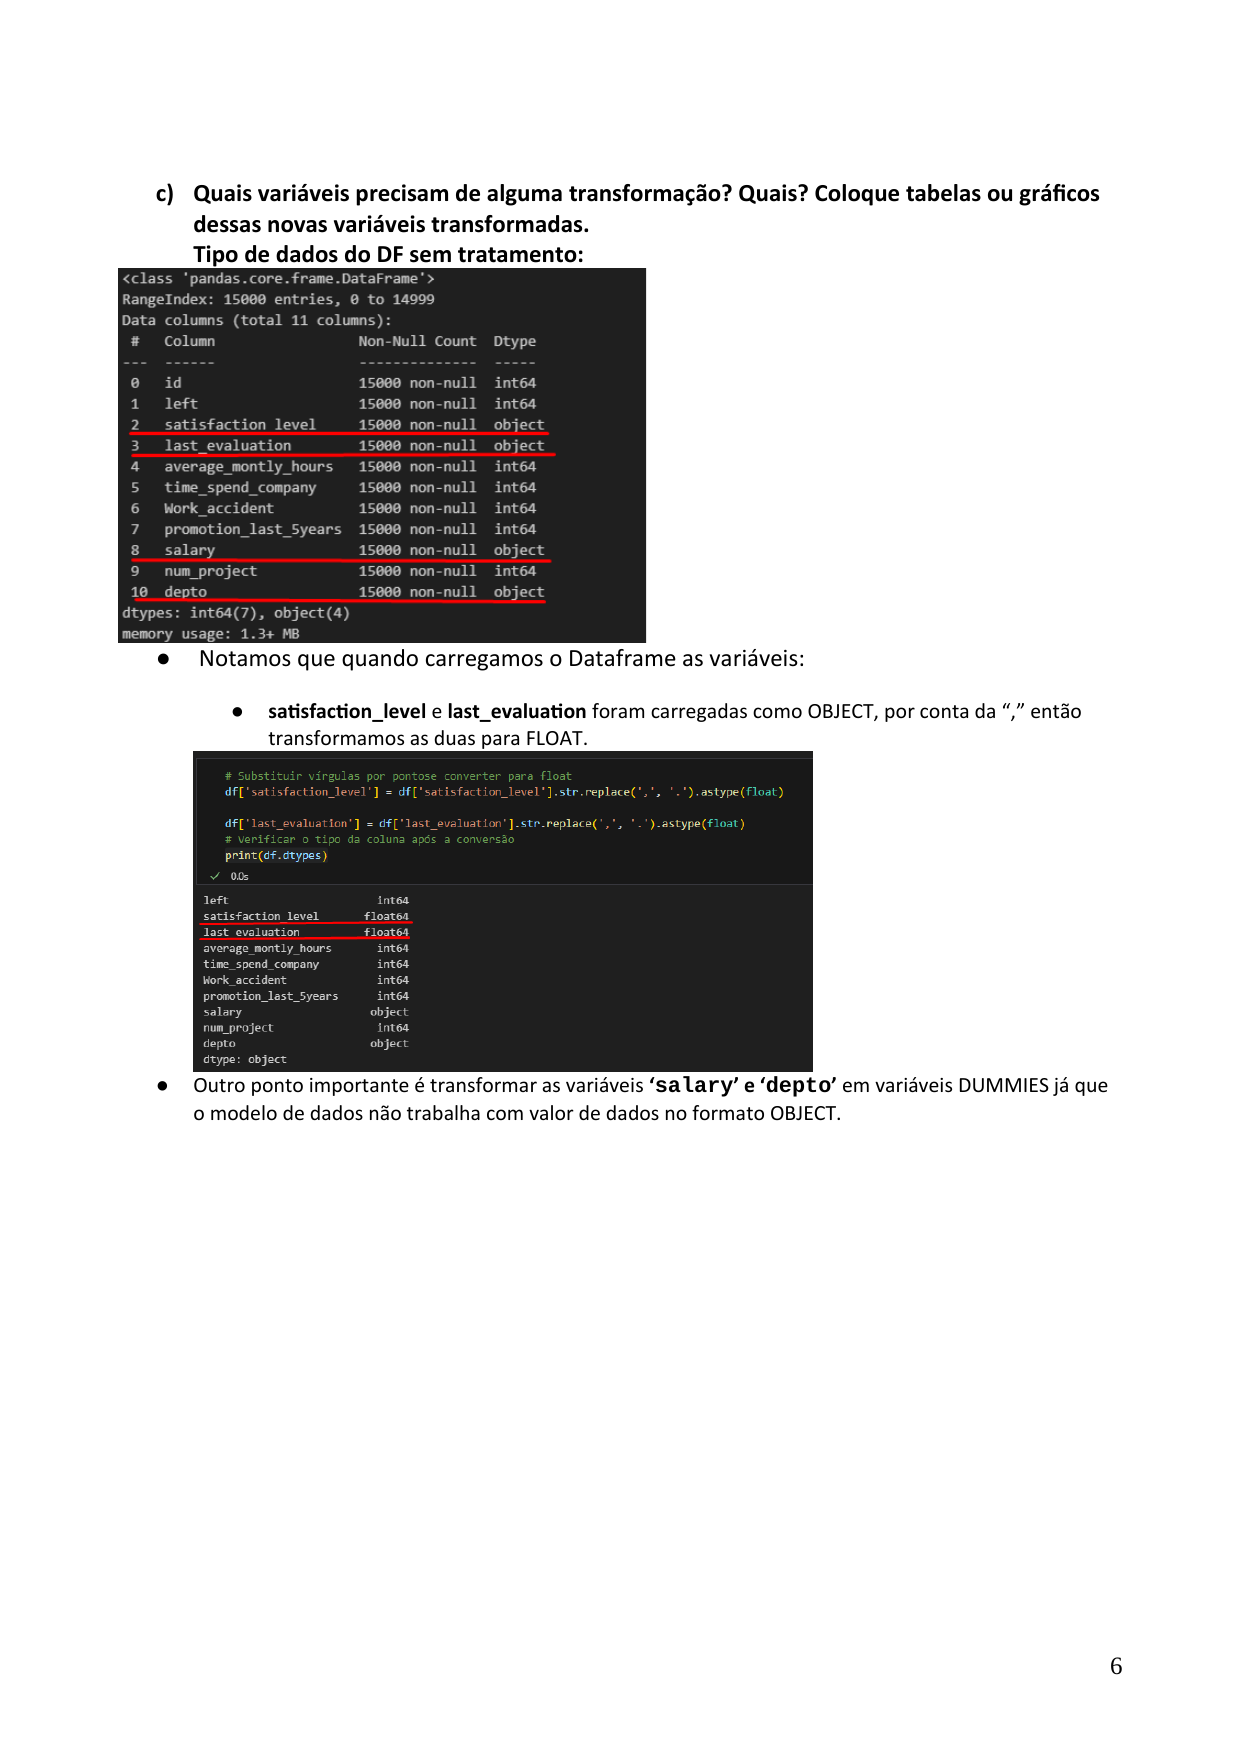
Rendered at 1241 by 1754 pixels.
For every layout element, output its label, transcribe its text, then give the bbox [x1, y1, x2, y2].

list Quais variáveis precisam de alguma transformação? Quais? Coloque tabelas ou gráficos dessas novas variáveis transformadas. [156, 177, 1122, 238]
list Outro ponto importante é transformar as variáveis ‘salary’ e ‘depto’ em variáveis DUMMIES já que o modelo de dados não trabalha com valor de dados no formato OBJECT. [156, 1071, 1122, 1126]
text Tipo de dados do DF sem tratamento: [118, 238, 1122, 269]
list satisfaction_level e last_evaluation foram carregadas como OBJECT, por conta da “,” então transformamos as duas para FLOAT. [231, 698, 1122, 751]
picture [193, 751, 813, 1072]
picture [118, 268, 647, 643]
list Notamos que quando carregamos o Dataframe as variáveis: [156, 642, 1122, 673]
